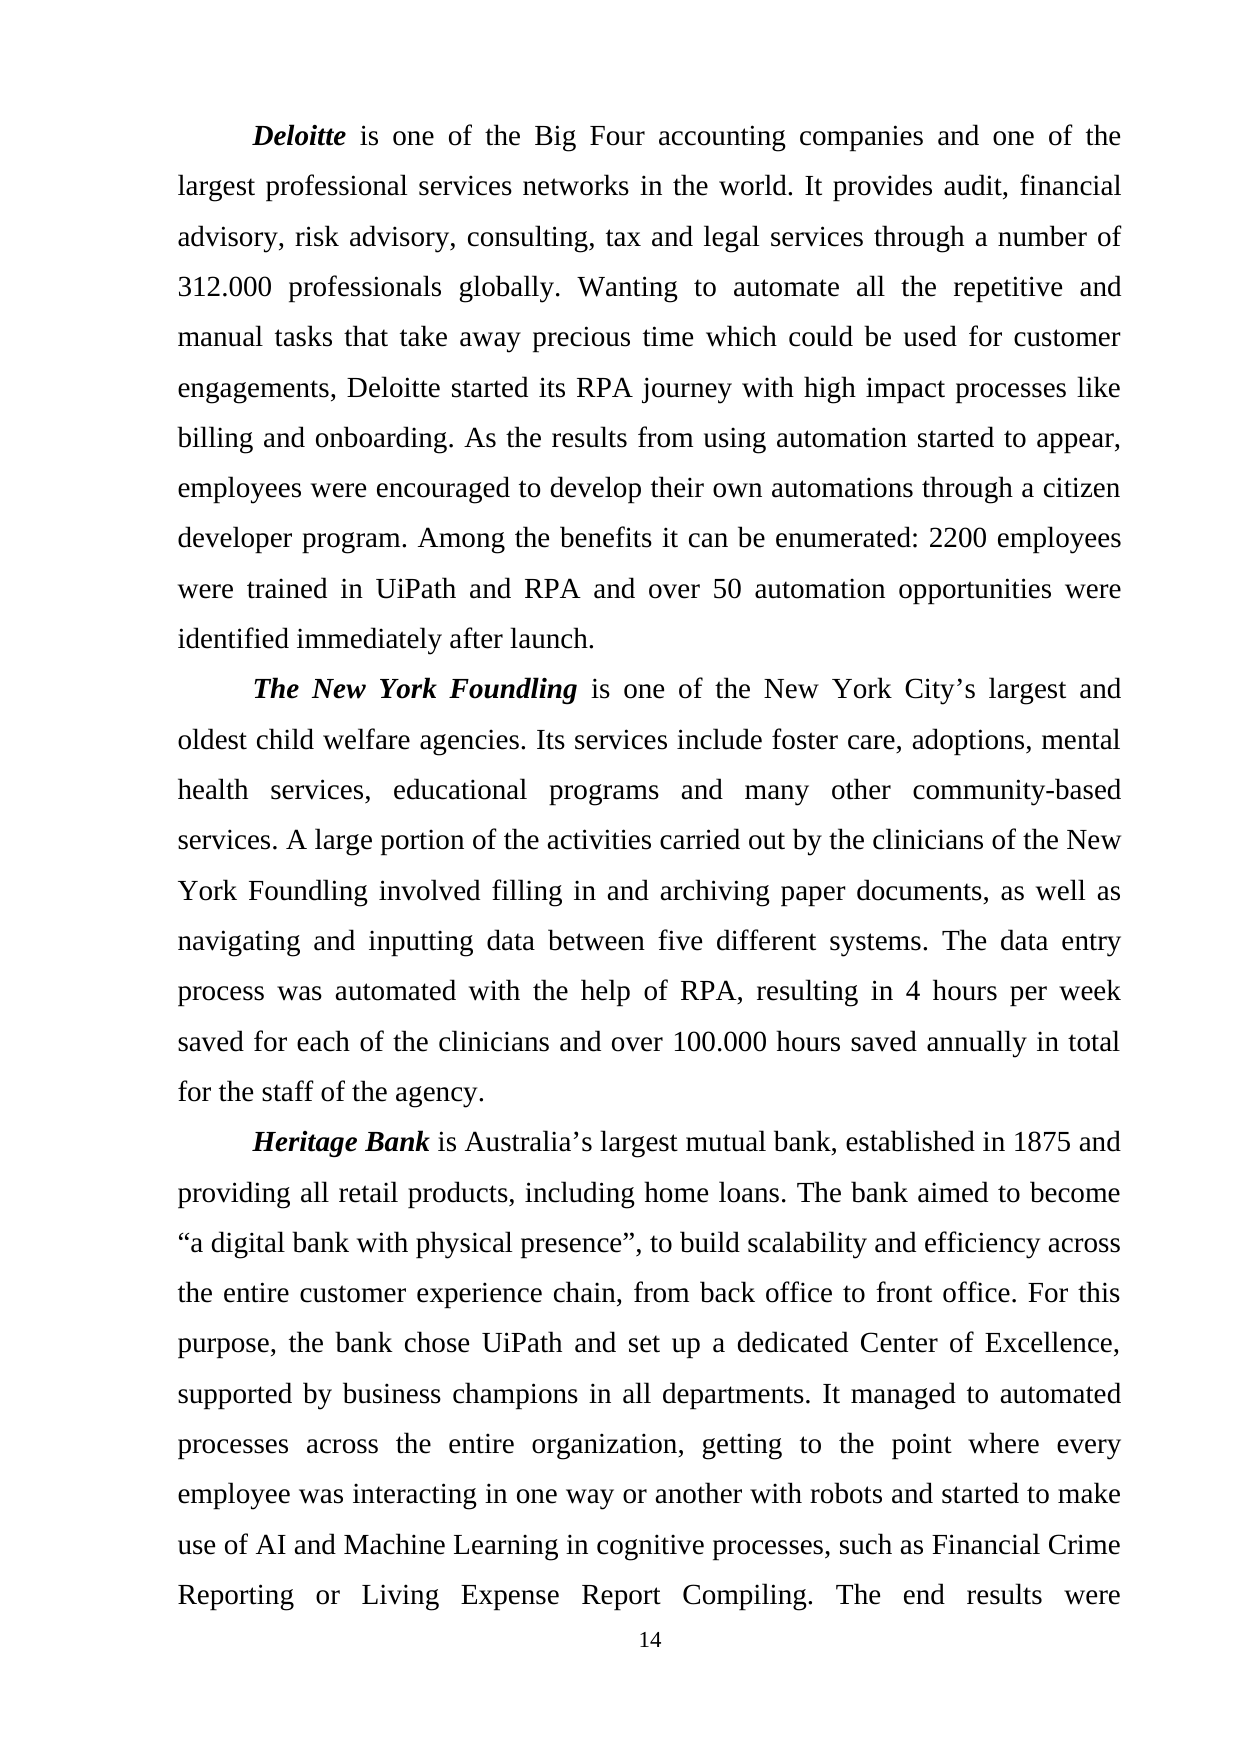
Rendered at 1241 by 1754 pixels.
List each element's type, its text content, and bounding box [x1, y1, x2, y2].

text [177, 1124, 1122, 1611]
text The New York Foundling is one of the New York City’s largest and oldest child welfare agencies. Its services include foster care, adoptions, mental health services, educational programs and many other community-based services. A large portion of the activities carried out by the clinicians of the New York Foundling involved filling in and archiving paper documents, as well as navigating and inputting data between five different systems. The data entry process was automated with the help of RPA, resulting in 4 hours per week saved for each of the clinicians and over 100.000 hours saved annually in total for the staff of the agency. [177, 672, 1122, 1108]
text Deloitte is one of the Big Four accounting companies and one of the largest professional services networks in the world. It provides audit, financial advisory, risk advisory, consulting, tax and legal services through a number of 312.000 professionals globally. Wanting to automate all the repetitive and manual tasks that take away precious time which could be used for customer engagements, Deloitte started its RPA journey with high impact processes like billing and onboarding. As the results from using automation started to appear, employees were encouraged to develop their own automations through a citizen developer program. Among the benefits it can be enumerated: 2200 employees were trained in UiPath and RPA and over 50 automation opportunities were identified immediately after launch. [177, 118, 1122, 655]
